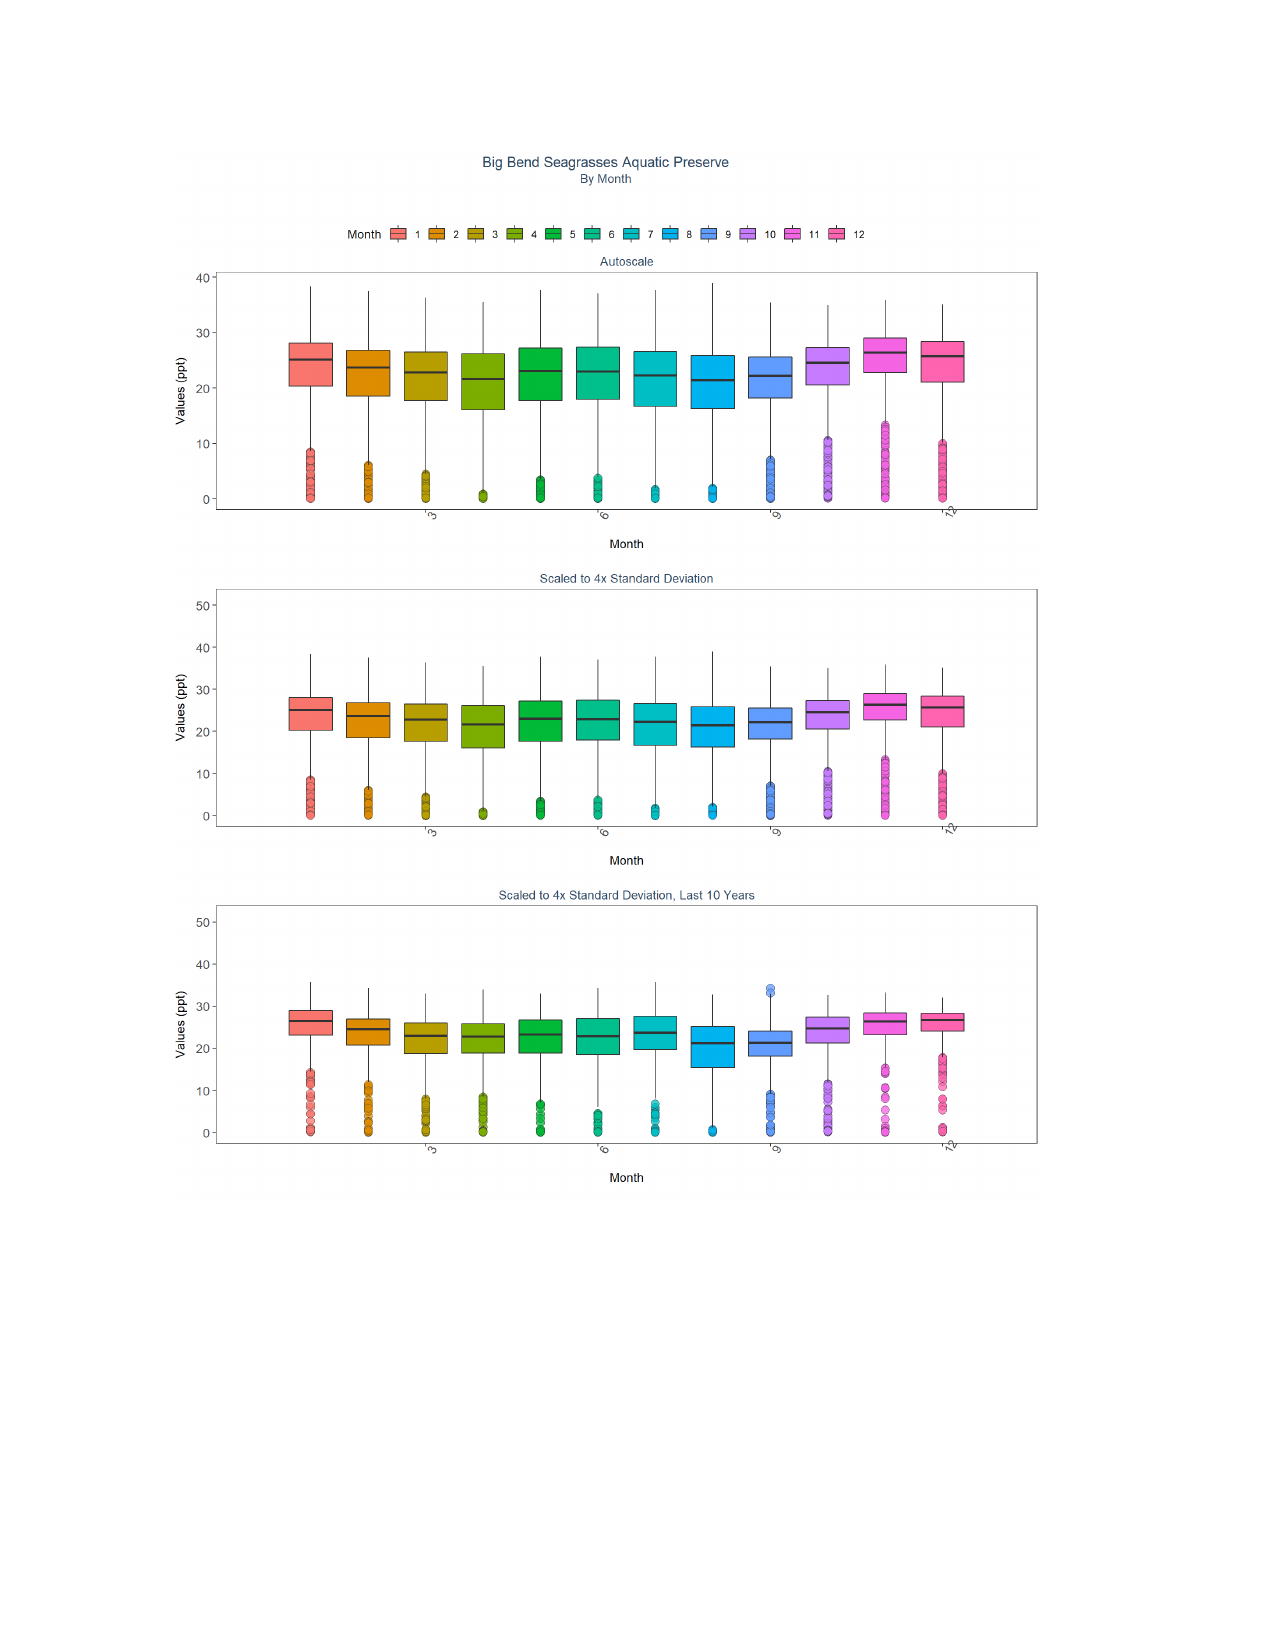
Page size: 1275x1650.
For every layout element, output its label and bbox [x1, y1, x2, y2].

picture [168, 150, 1044, 1200]
